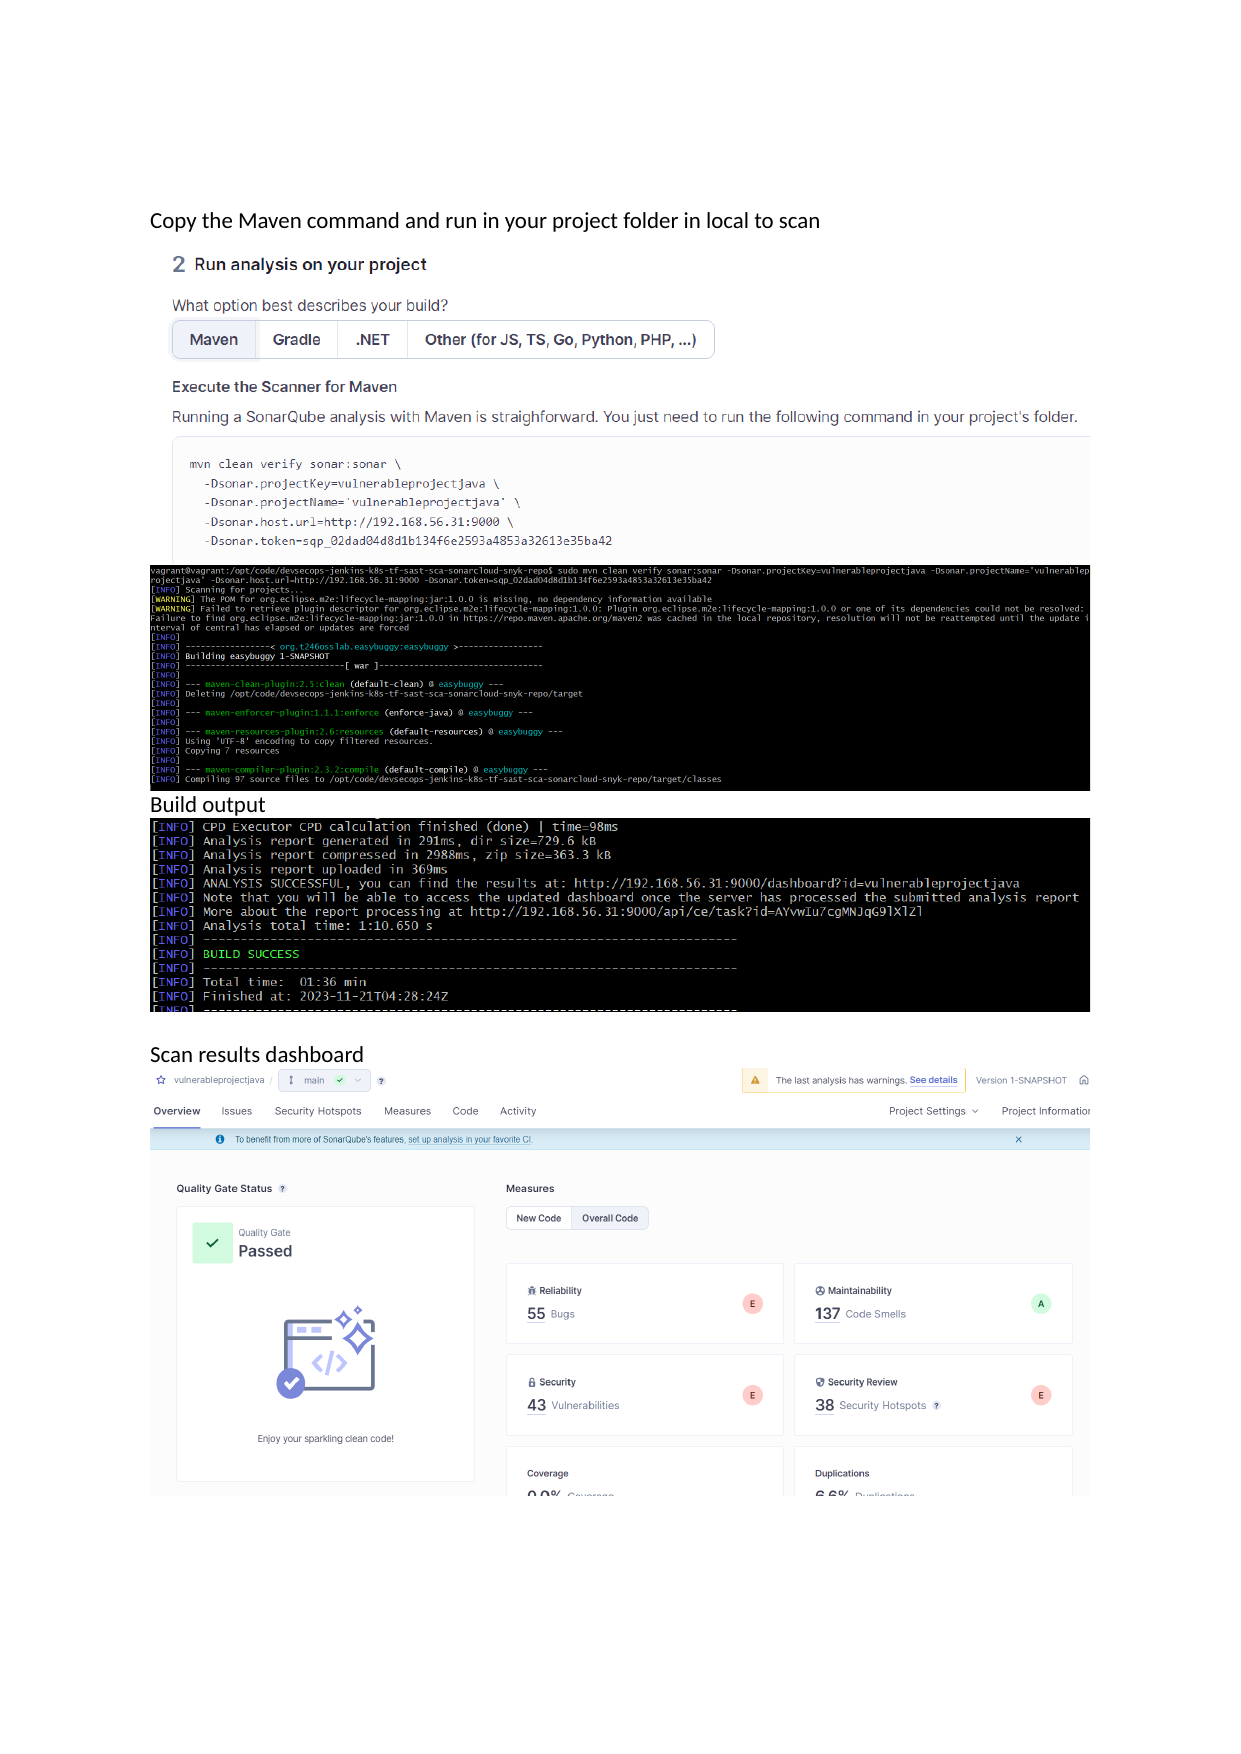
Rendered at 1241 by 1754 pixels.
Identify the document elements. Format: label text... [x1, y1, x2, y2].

text Scan results dashboard [150, 1040, 1090, 1068]
text Build output [150, 791, 1090, 818]
text Copy the Maven command and run in your project folder in local to scan [150, 206, 1090, 234]
picture [150, 1068, 1091, 1496]
picture [150, 818, 1091, 1012]
picture [150, 234, 1091, 791]
